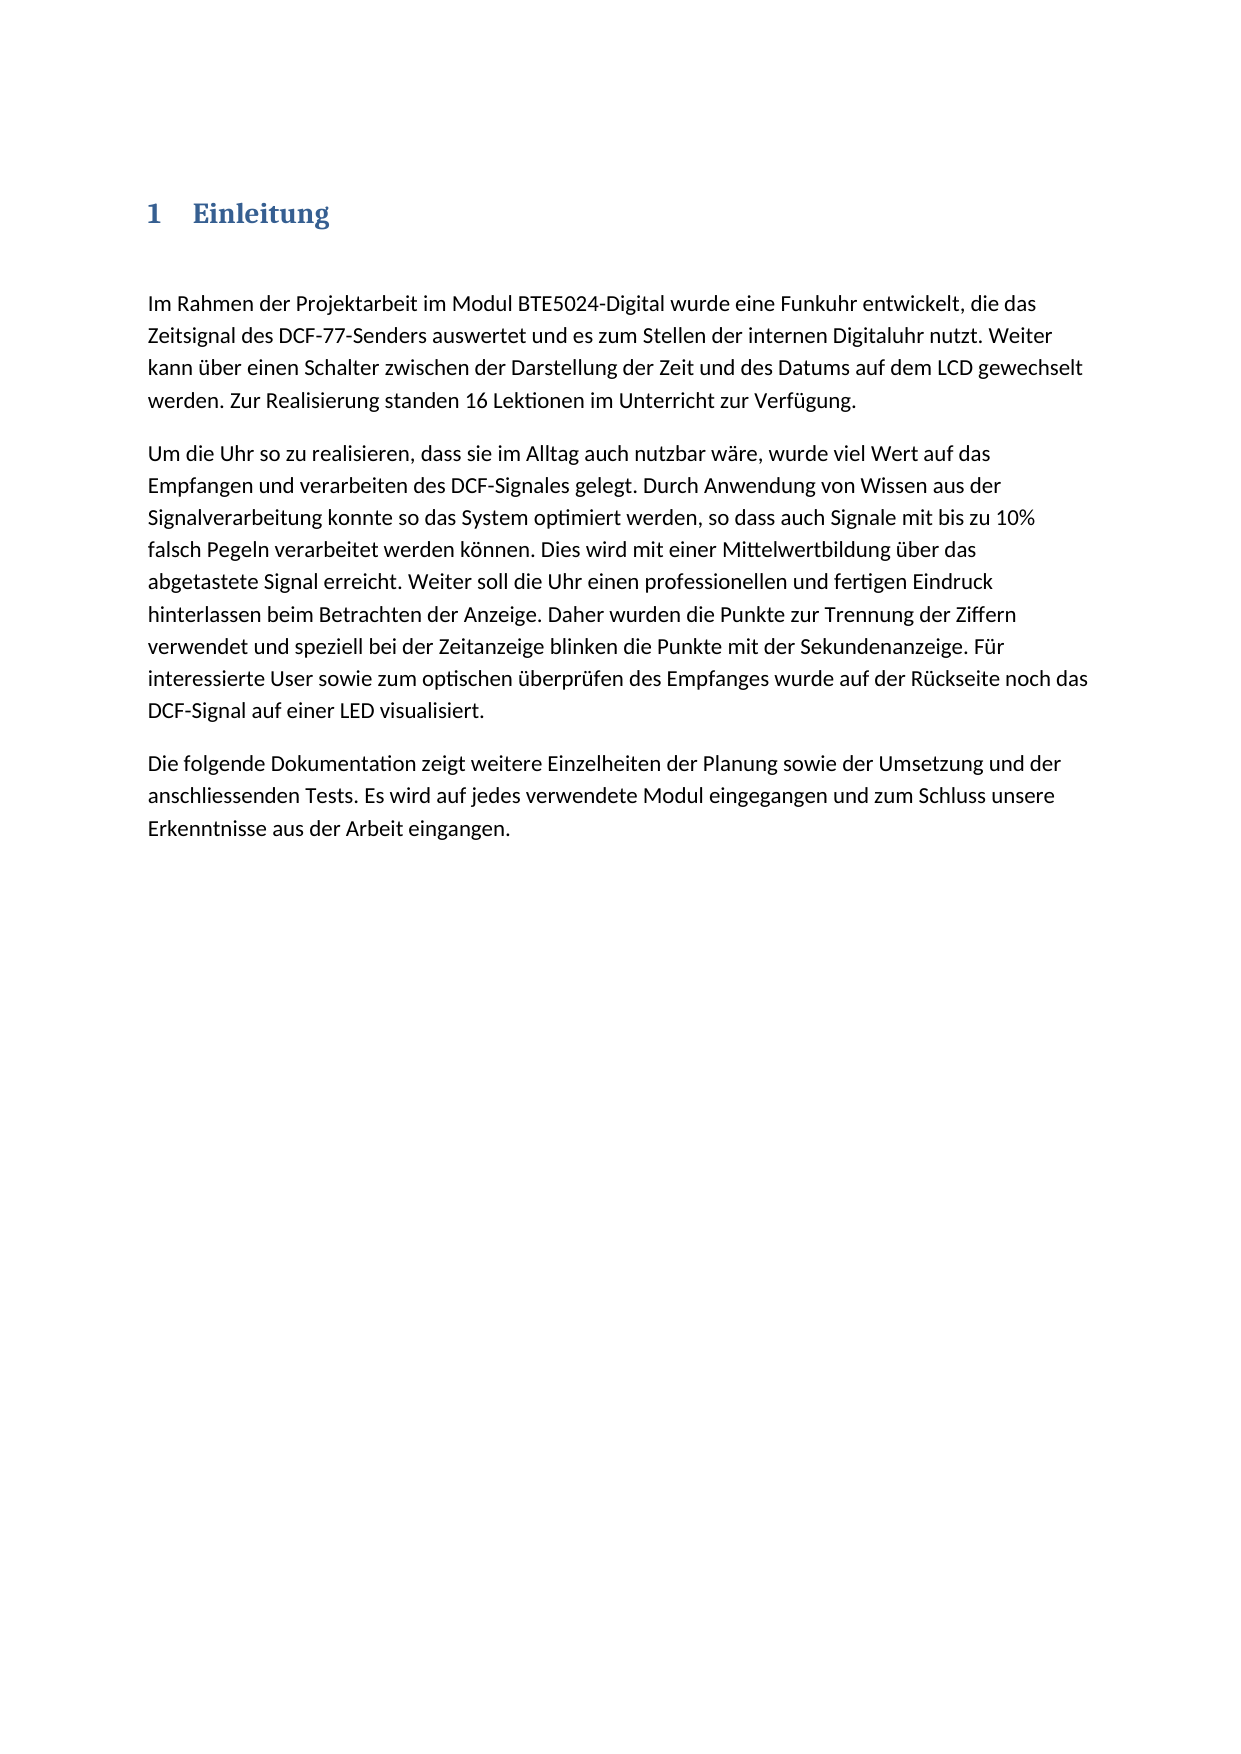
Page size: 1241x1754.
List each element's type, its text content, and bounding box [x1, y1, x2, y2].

text Im Rahmen der Projektarbeit im Modul BTE5024-Digital wurde eine Funkuhr entwickelt, die das Zeitsignal des DCF-77-Senders auswertet und es zum Stellen der internen Digitaluhr nutzt. Weiter kann über einen Schalter zwischen der Darstellung der Zeit und des Datums auf dem LCD gewechselt werden. Zur Realisierung standen 16 Lektionen im Unterricht zur Verfügung. [148, 289, 1093, 414]
text Um die Uhr so zu realisieren, dass sie im Alltag auch nutzbar wäre, wurde viel Wert auf das Empfangen und verarbeiten des DCF-Signales gelegt. Durch Anwendung von Wissen aus der Signalverarbeitung konnte so das System optimiert werden, so dass auch Signale mit bis zu 10% falsch Pegeln verarbeitet werden können. Dies wird mit einer Mittelwertbildung über das abgetastete Signal erreicht. Weiter soll die Uhr einen professionellen und fertigen Eindruck hinterlassen beim Betrachten der Anzeige. Daher wurden die Punkte zur Trennung der Ziffern verwendet und speziell bei der Zeitanzeige blinken die Punkte mit der Sekundenanzeige. Für interessierte User sowie zum optischen überprüfen des Empfanges wurde auf der Rückseite noch das DCF-Signal auf einer LED visualisiert. [148, 439, 1093, 724]
subtitle Einleitung [148, 198, 1093, 231]
text Die folgende Dokumentation zeigt weitere Einzelheiten der Planung sowie der Umsetzung und der anschliessenden Tests. Es wird auf jedes verwendete Modul eingegangen und zum Schluss unsere Erkenntnisse aus der Arbeit eingangen. [148, 749, 1093, 842]
